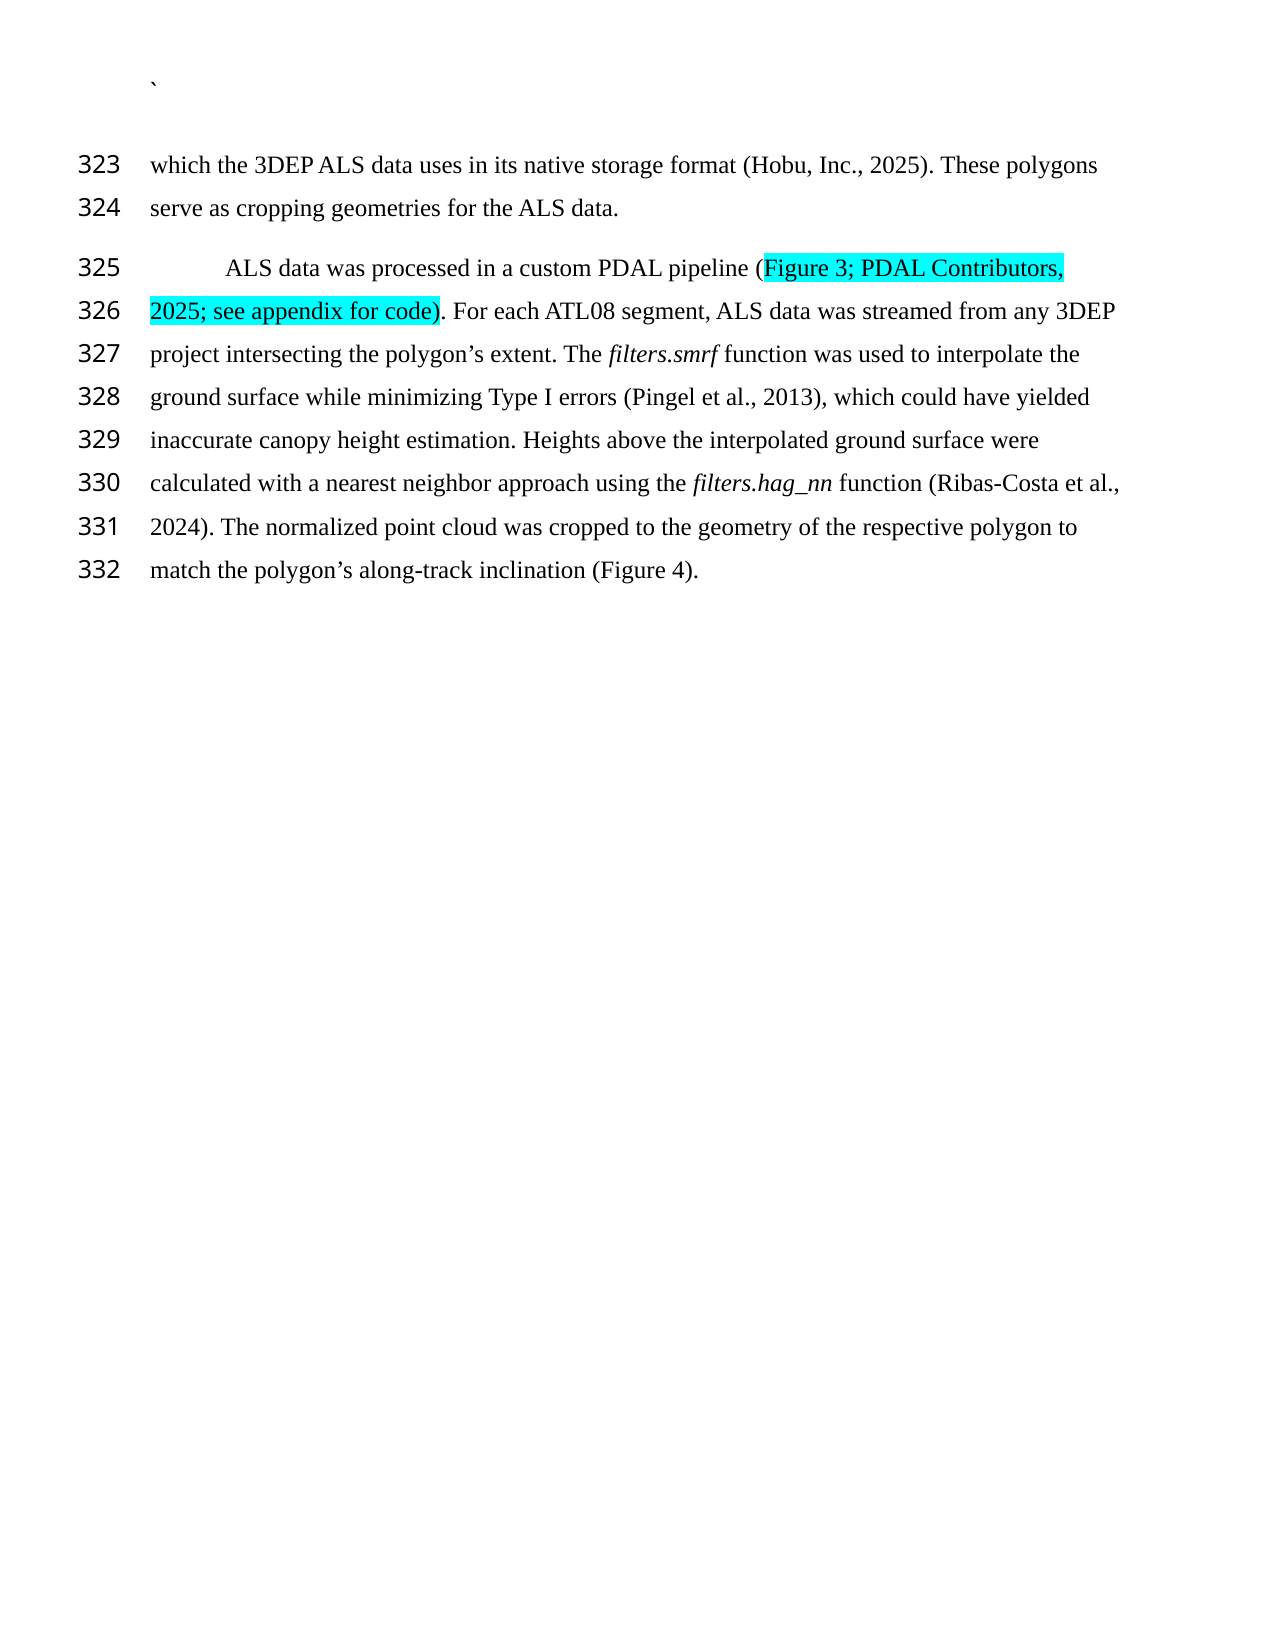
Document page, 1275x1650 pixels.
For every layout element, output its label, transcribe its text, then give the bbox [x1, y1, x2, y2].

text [150, 150, 1125, 222]
text ALS data was processed in a custom PDAL pipeline (Figure 3; PDAL Contributors, 2025; see appendix for code). For each ATL08 segment, ALS data was streamed from any 3DEP project intersecting the polygon’s extent. The filters.smrf function was used to interpolate the ground surface while minimizing Type I errors (Pingel et al., 2013), which could have yielded inaccurate canopy height estimation. Heights above the interpolated ground surface were calculated with a nearest neighbor approach using the filters.hag_nn function (Ribas-Costa et al., 2024). The normalized point cloud was cropped to the geometry of the respective polygon to match the polygon’s along-track inclination (Figure 4). [150, 253, 1125, 583]
